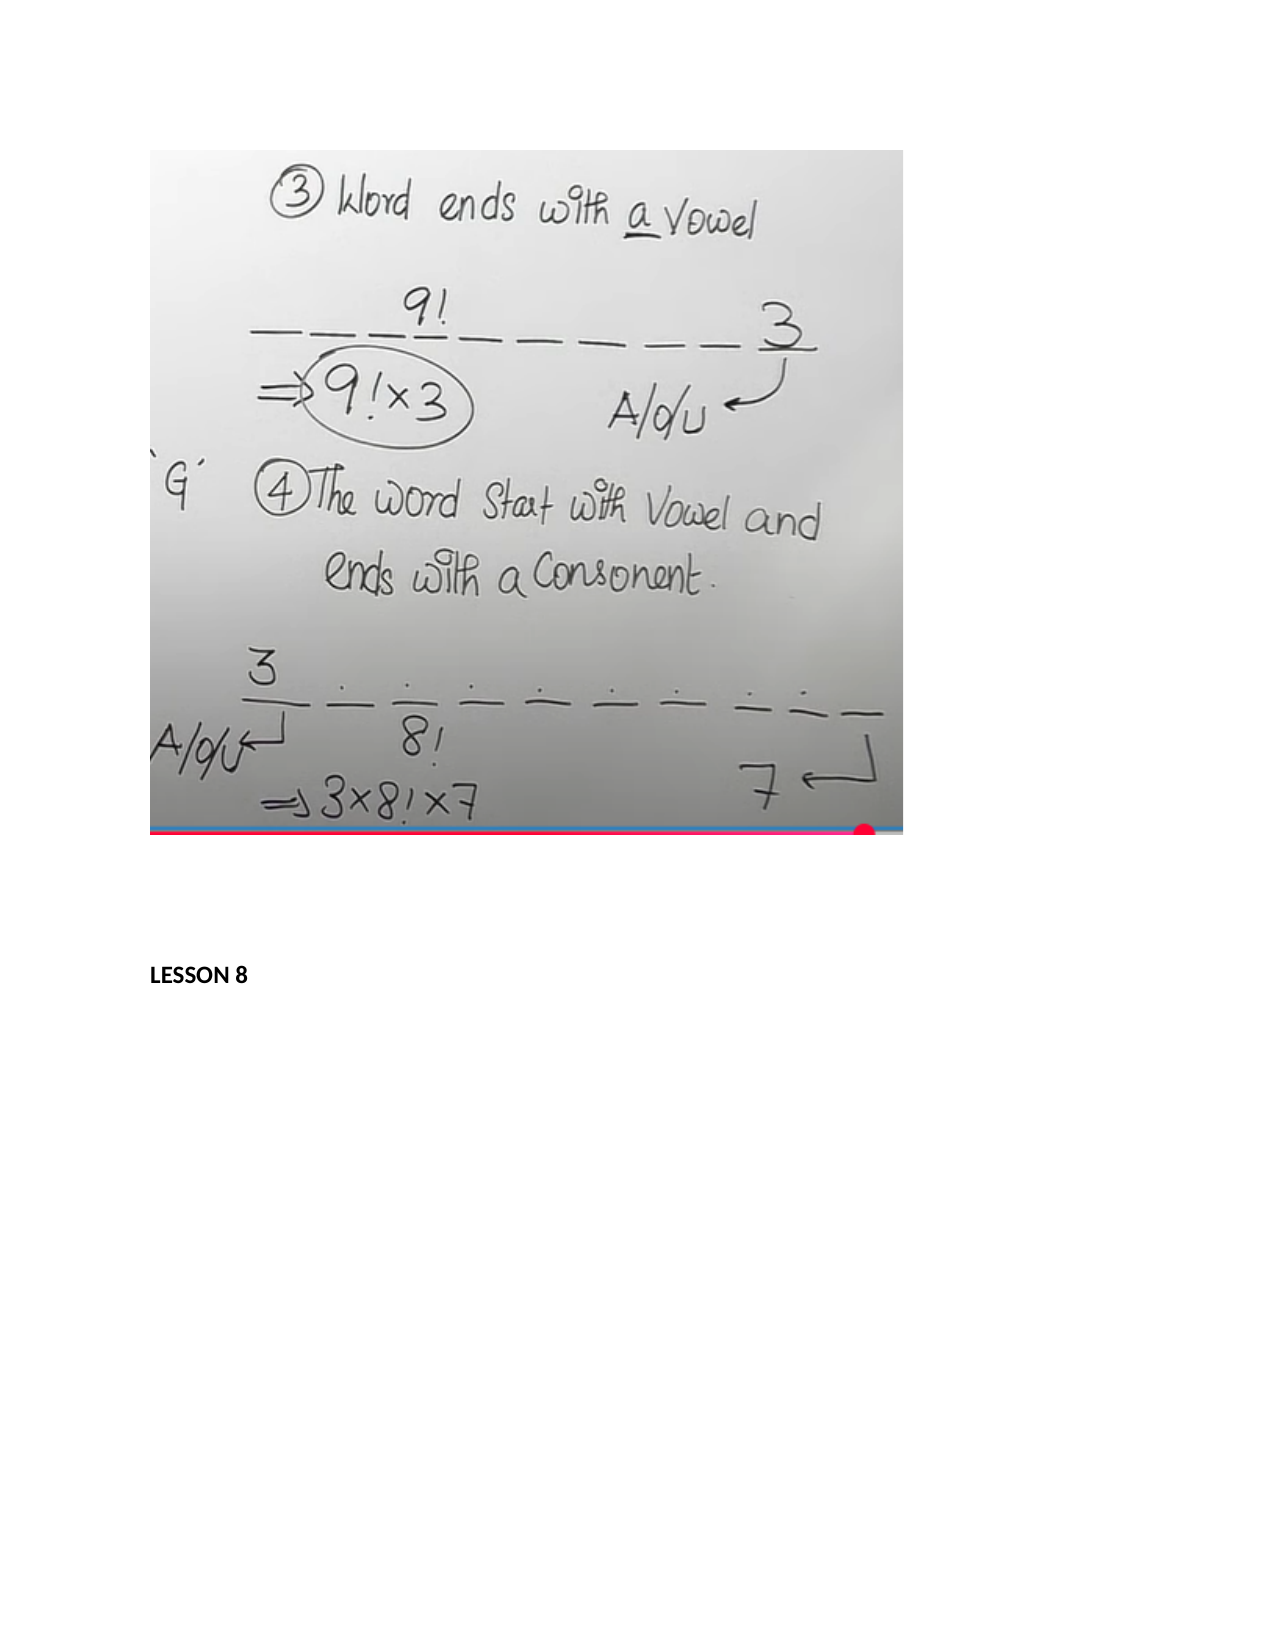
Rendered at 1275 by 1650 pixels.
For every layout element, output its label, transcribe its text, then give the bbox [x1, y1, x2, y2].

picture [150, 150, 904, 835]
text LESSON 8 [150, 959, 1125, 989]
